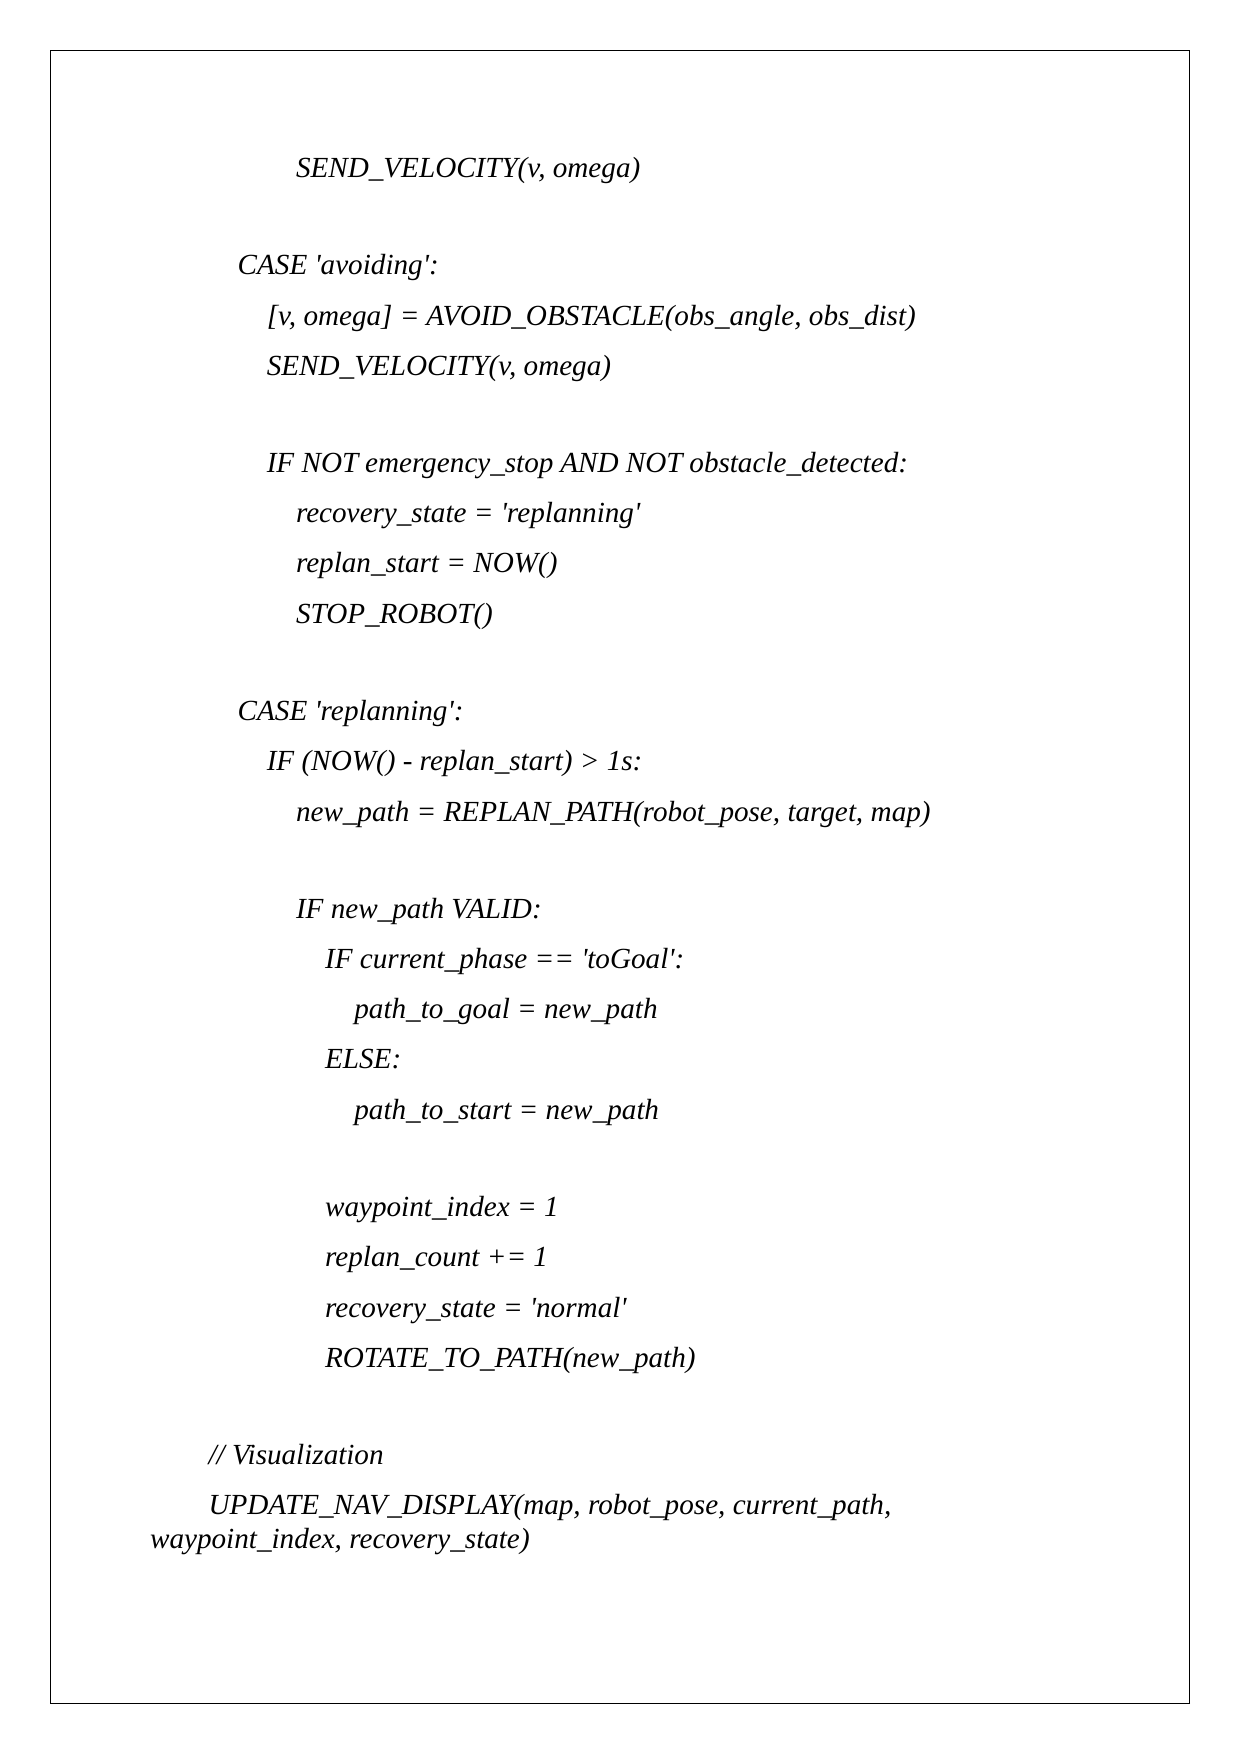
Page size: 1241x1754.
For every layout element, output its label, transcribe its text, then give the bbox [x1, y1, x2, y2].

text new_path = REPLAN_PATH(robot_pose, target, map) [150, 794, 1090, 827]
text path_to_start = new_path [150, 1092, 1090, 1125]
text IF current_phase == 'toGoal': [150, 941, 1090, 975]
text replan_count += 1 [150, 1239, 1090, 1273]
text IF new_path VALID: [150, 891, 1090, 924]
text waypoint_index = 1 [150, 1189, 1090, 1223]
text CASE 'replanning': [150, 693, 1090, 727]
text SEND_VELOCITY(v, omega) [150, 348, 1090, 381]
text IF (NOW() - replan_start) > 1s: [150, 743, 1090, 777]
text ROTATE_TO_PATH(new_path) [150, 1340, 1090, 1373]
text recovery_state = 'normal' [150, 1290, 1090, 1323]
text recovery_state = 'replanning' [150, 495, 1090, 529]
text ELSE: [150, 1042, 1090, 1075]
text CASE 'avoiding': [150, 247, 1090, 281]
text UPDATE_NAV_DISPLAY(map, robot_pose, current_path, waypoint_index, recovery_state) [150, 1487, 1090, 1554]
text replan_start = NOW() [150, 546, 1090, 579]
text // Visualization [150, 1437, 1090, 1471]
text [v, omega] = AVOID_OBSTACLE(obs_angle, obs_dist) [150, 298, 1090, 331]
text IF NOT emergency_stop AND NOT obstacle_detected: [150, 445, 1090, 479]
text STOP_ROBOT() [150, 596, 1090, 629]
text SEND_VELOCITY(v, omega) [150, 150, 1090, 183]
text path_to_goal = new_path [150, 991, 1090, 1025]
